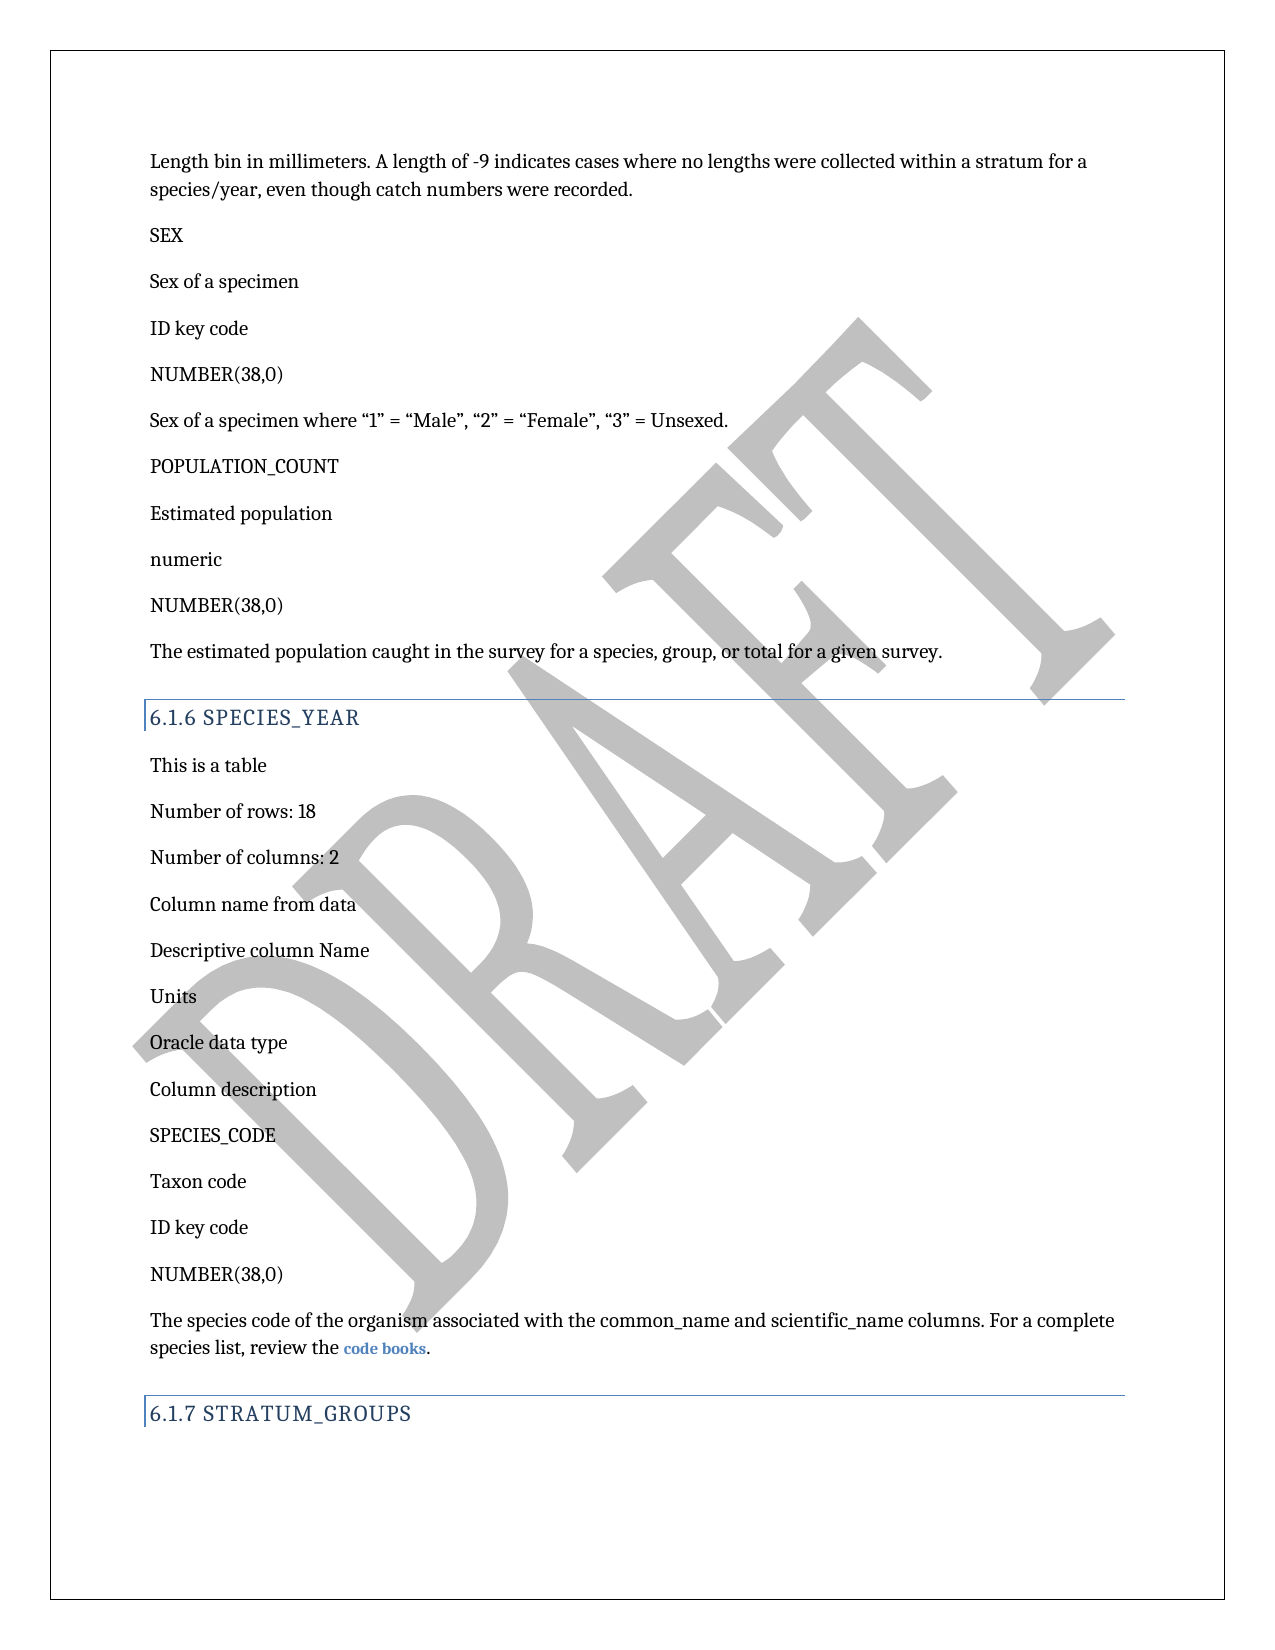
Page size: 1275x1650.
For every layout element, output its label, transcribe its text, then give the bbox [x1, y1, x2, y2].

text ID key code [150, 316, 1125, 340]
text Descriptive column Name [150, 938, 1125, 962]
text Number of columns: 2 [150, 846, 1125, 870]
text Oracle data type [150, 1031, 1125, 1055]
text Length bin in millimeters. A length of -9 indicates cases where no lengths were collected within a stratum for a species/year, even though catch numbers were recorded. [150, 150, 1125, 201]
text numeric [150, 547, 1125, 571]
text NUMBER(38,0) [150, 362, 1125, 386]
text Sex of a specimen [150, 270, 1125, 294]
text Number of rows: 18 [150, 800, 1125, 824]
subtitle 6.1.6 SPECIES_YEAR [146, 700, 1125, 731]
text The species code of the organism associated with the common_name and scientific_name columns. For a complete species list, review the code books. [150, 1308, 1125, 1360]
subtitle 6.1.7 STRATUM_GROUPS [146, 1396, 1125, 1427]
text SEX [150, 224, 1125, 248]
text The estimated population caught in the survey for a species, group, or total for a given survey. [150, 640, 1125, 664]
text Estimated population [150, 501, 1125, 525]
text Sex of a specimen where “1” = “Male”, “2” = “Female”, “3” = Unsexed. [150, 409, 1125, 433]
text Column name from data [150, 892, 1125, 916]
text SPECIES_CODE [150, 1123, 1125, 1147]
text ID key code [150, 1216, 1125, 1240]
text Column description [150, 1077, 1125, 1101]
text Units [150, 985, 1125, 1009]
text NUMBER(38,0) [150, 1262, 1125, 1286]
text This is a table [150, 753, 1125, 777]
text Taxon code [150, 1170, 1125, 1194]
text POPULATION_COUNT [150, 455, 1125, 479]
text NUMBER(38,0) [150, 594, 1125, 618]
